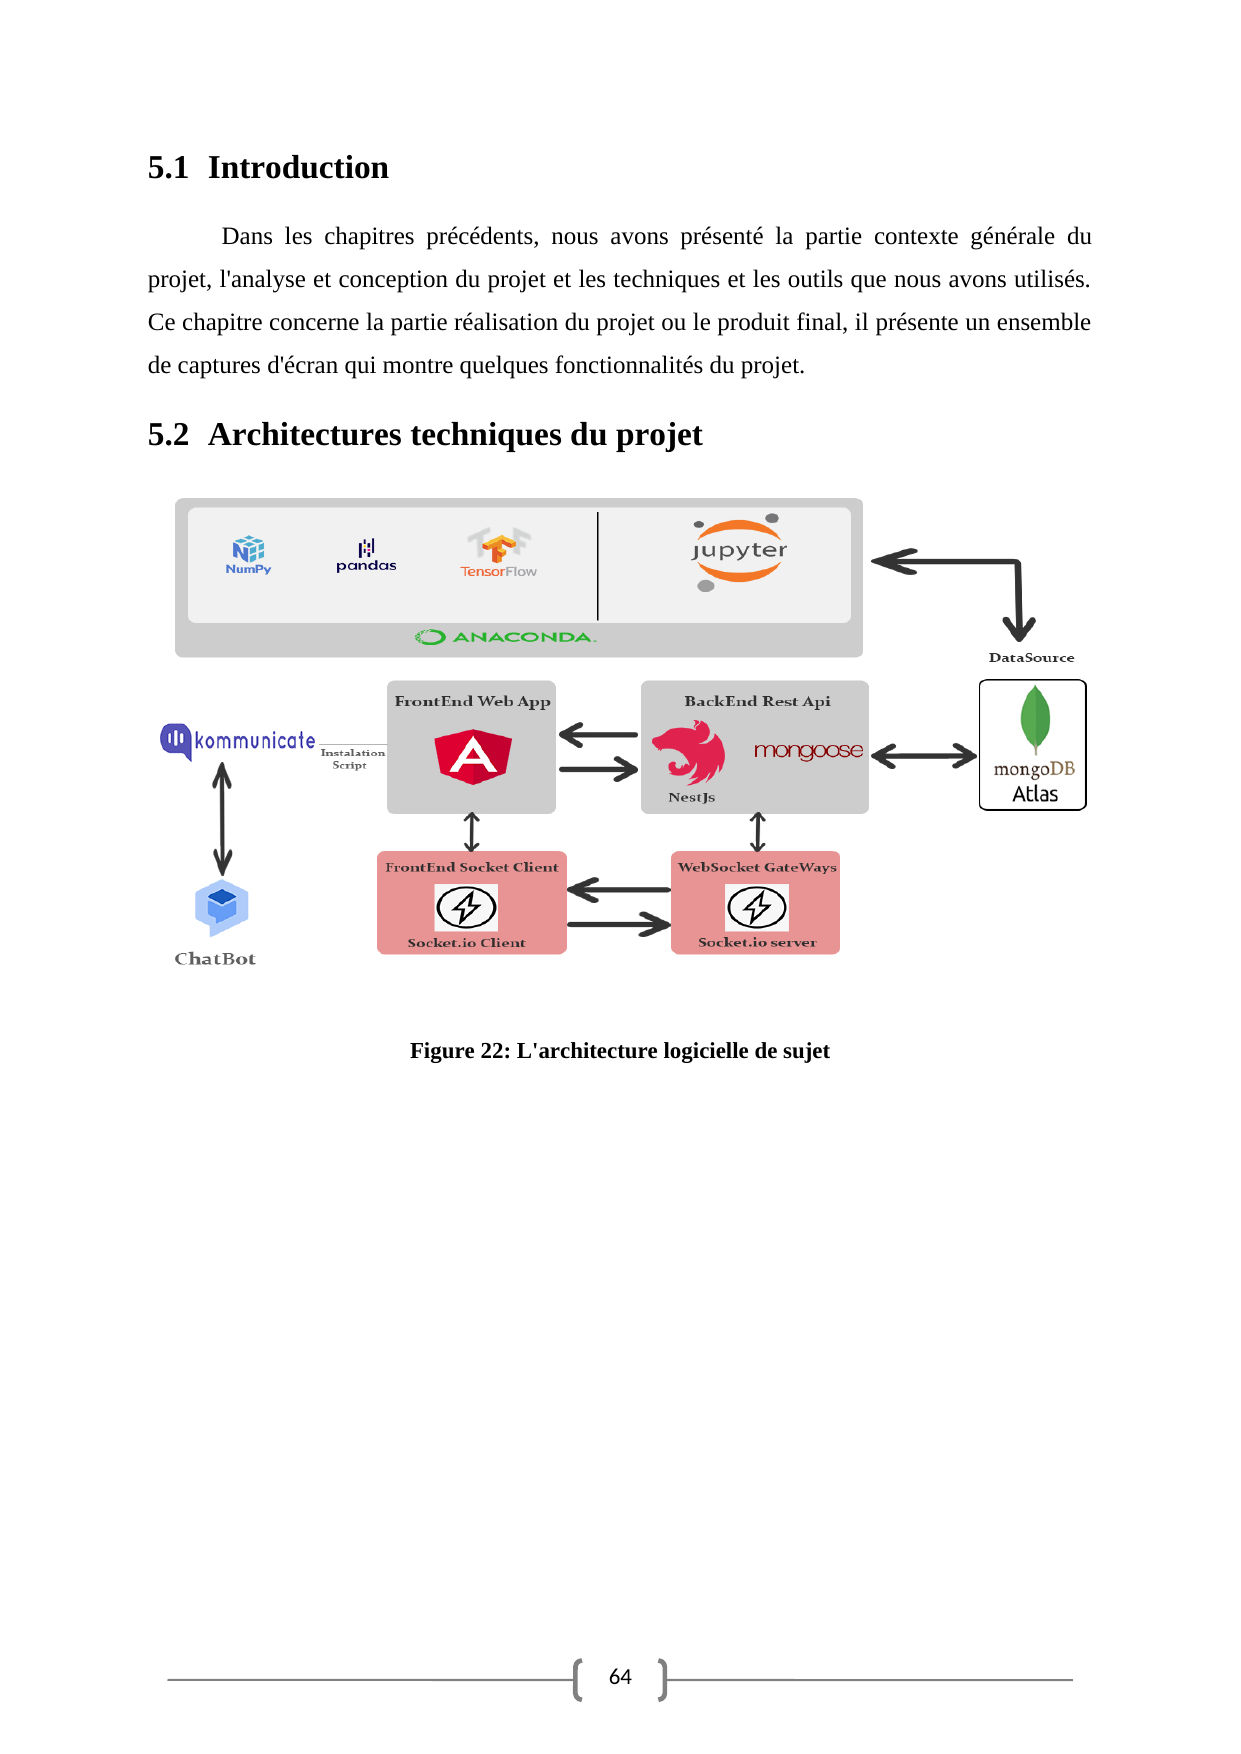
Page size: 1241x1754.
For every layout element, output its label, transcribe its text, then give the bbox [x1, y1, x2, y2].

text Dans les chapitres précédents, nous avons présenté la partie contexte générale du projet, l'analyse et conception du projet et les techniques et les outils que nous avons utilisés. Ce chapitre concerne la partie réalisation du projet ou le produit final, il présente un ensemble de captures d'écran qui montre quelques fonctionnalités du projet. [148, 221, 1093, 379]
subtitle Architectures techniques du projet [148, 414, 1093, 452]
subtitle Introduction [148, 148, 1093, 186]
picture [147, 487, 1104, 1002]
